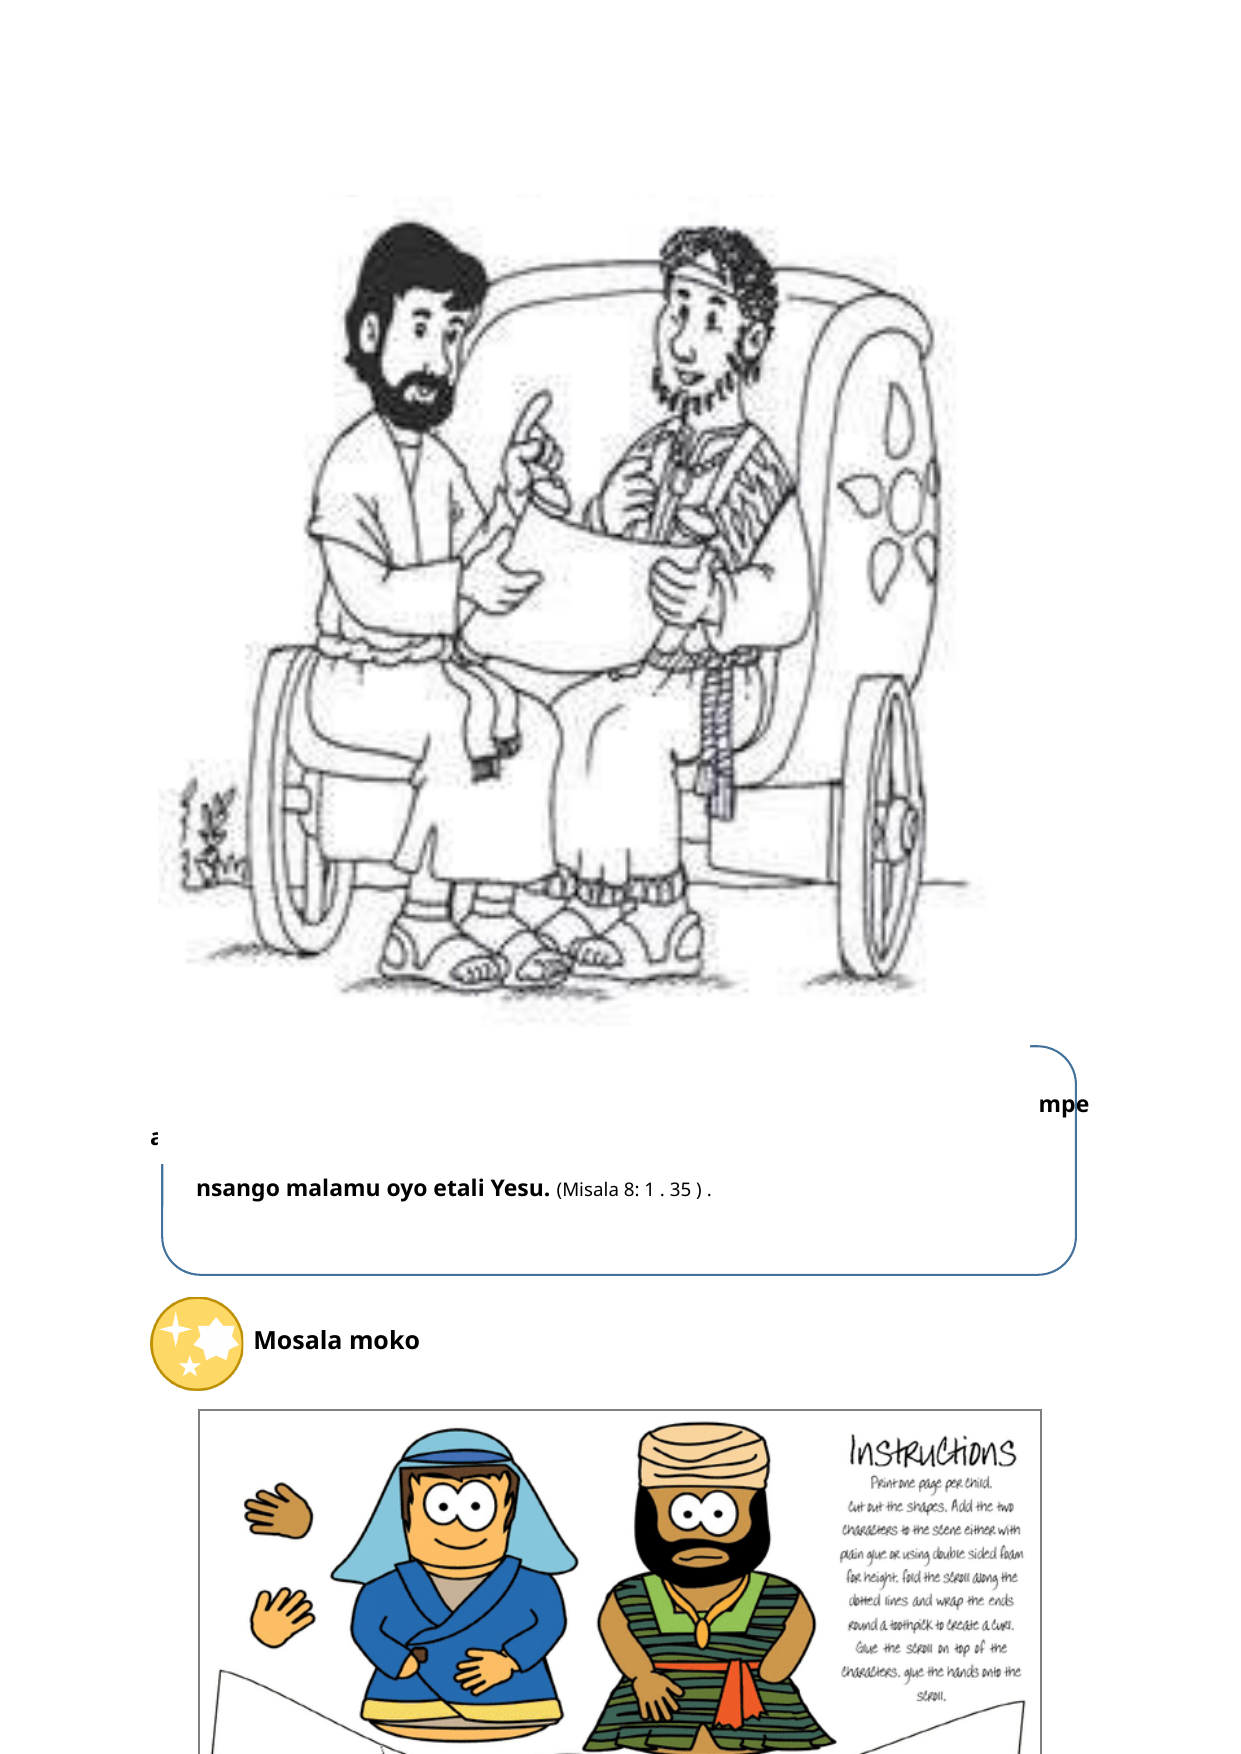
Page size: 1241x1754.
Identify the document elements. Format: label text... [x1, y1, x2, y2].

picture [158, 195, 1031, 1164]
text Mosala moko [244, 1323, 1090, 1357]
picture [200, 1411, 1040, 1754]
picture [150, 1297, 244, 1391]
text nsango malamu oyo etali Yesu. (Misala 8: 1 . 35 ) . [150, 1172, 1090, 1203]
